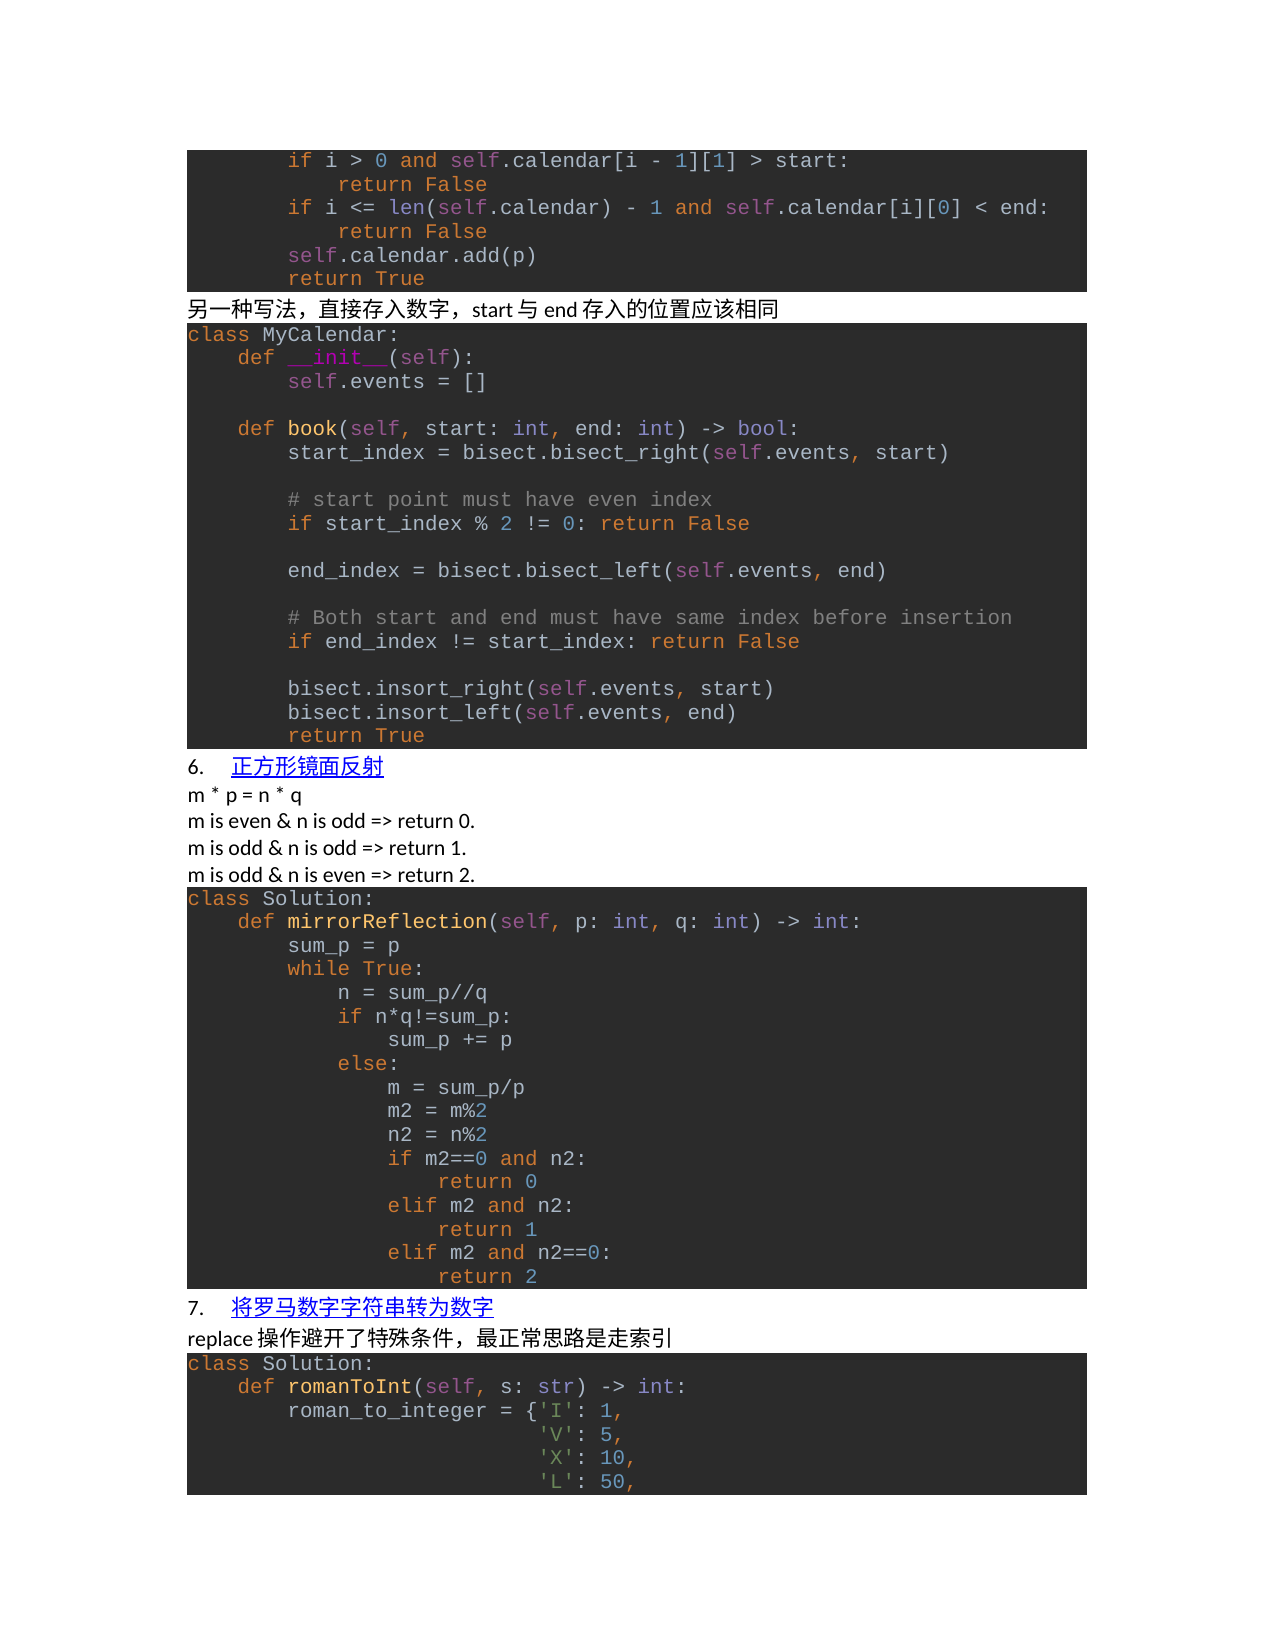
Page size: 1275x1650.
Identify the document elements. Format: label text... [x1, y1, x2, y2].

text m is odd & n is odd => return 1. [187, 834, 1087, 861]
text replace操作避开了特殊条件，最正常思路是走索引 [187, 1321, 1087, 1353]
text m * p = n * q [187, 781, 1087, 807]
list 正方形镜面反射 [187, 749, 1087, 781]
text 另一种写法，直接存入数字，start与end存入的位置应该相同 [187, 292, 1087, 323]
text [187, 1353, 1087, 1495]
text class MyCalendar: def __init__(self): self.events = [] def book(self, start: int, end: int) -> bool: start_index = bisect.bisect_right(self.events, start) # start point must have even index if start_index % 2 != 0: return False end_index = bisect.bisect_left(self.events, end) # Both start and end must have same index before insertion if end_index != start_index: return False bisect.insort_right(self.events, start) bisect.insort_left(self.events, end) return True [187, 323, 1087, 749]
list 将罗马数字字符串转为数字 [187, 1289, 1087, 1321]
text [187, 150, 1087, 292]
text m is even & n is odd => return 0. [187, 807, 1087, 834]
text m is odd & n is even => return 2. [187, 861, 1087, 887]
text class Solution: def mirrorReflection(self, p: int, q: int) -> int: sum_p = p while True: n = sum_p//q if n*q!=sum_p: sum_p += p else: m = sum_p/p m2 = m%2 n2 = n%2 if m2==0 and n2: return 0 elif m2 and n2: return 1 elif m2 and n2==0: return 2 [187, 887, 1087, 1289]
